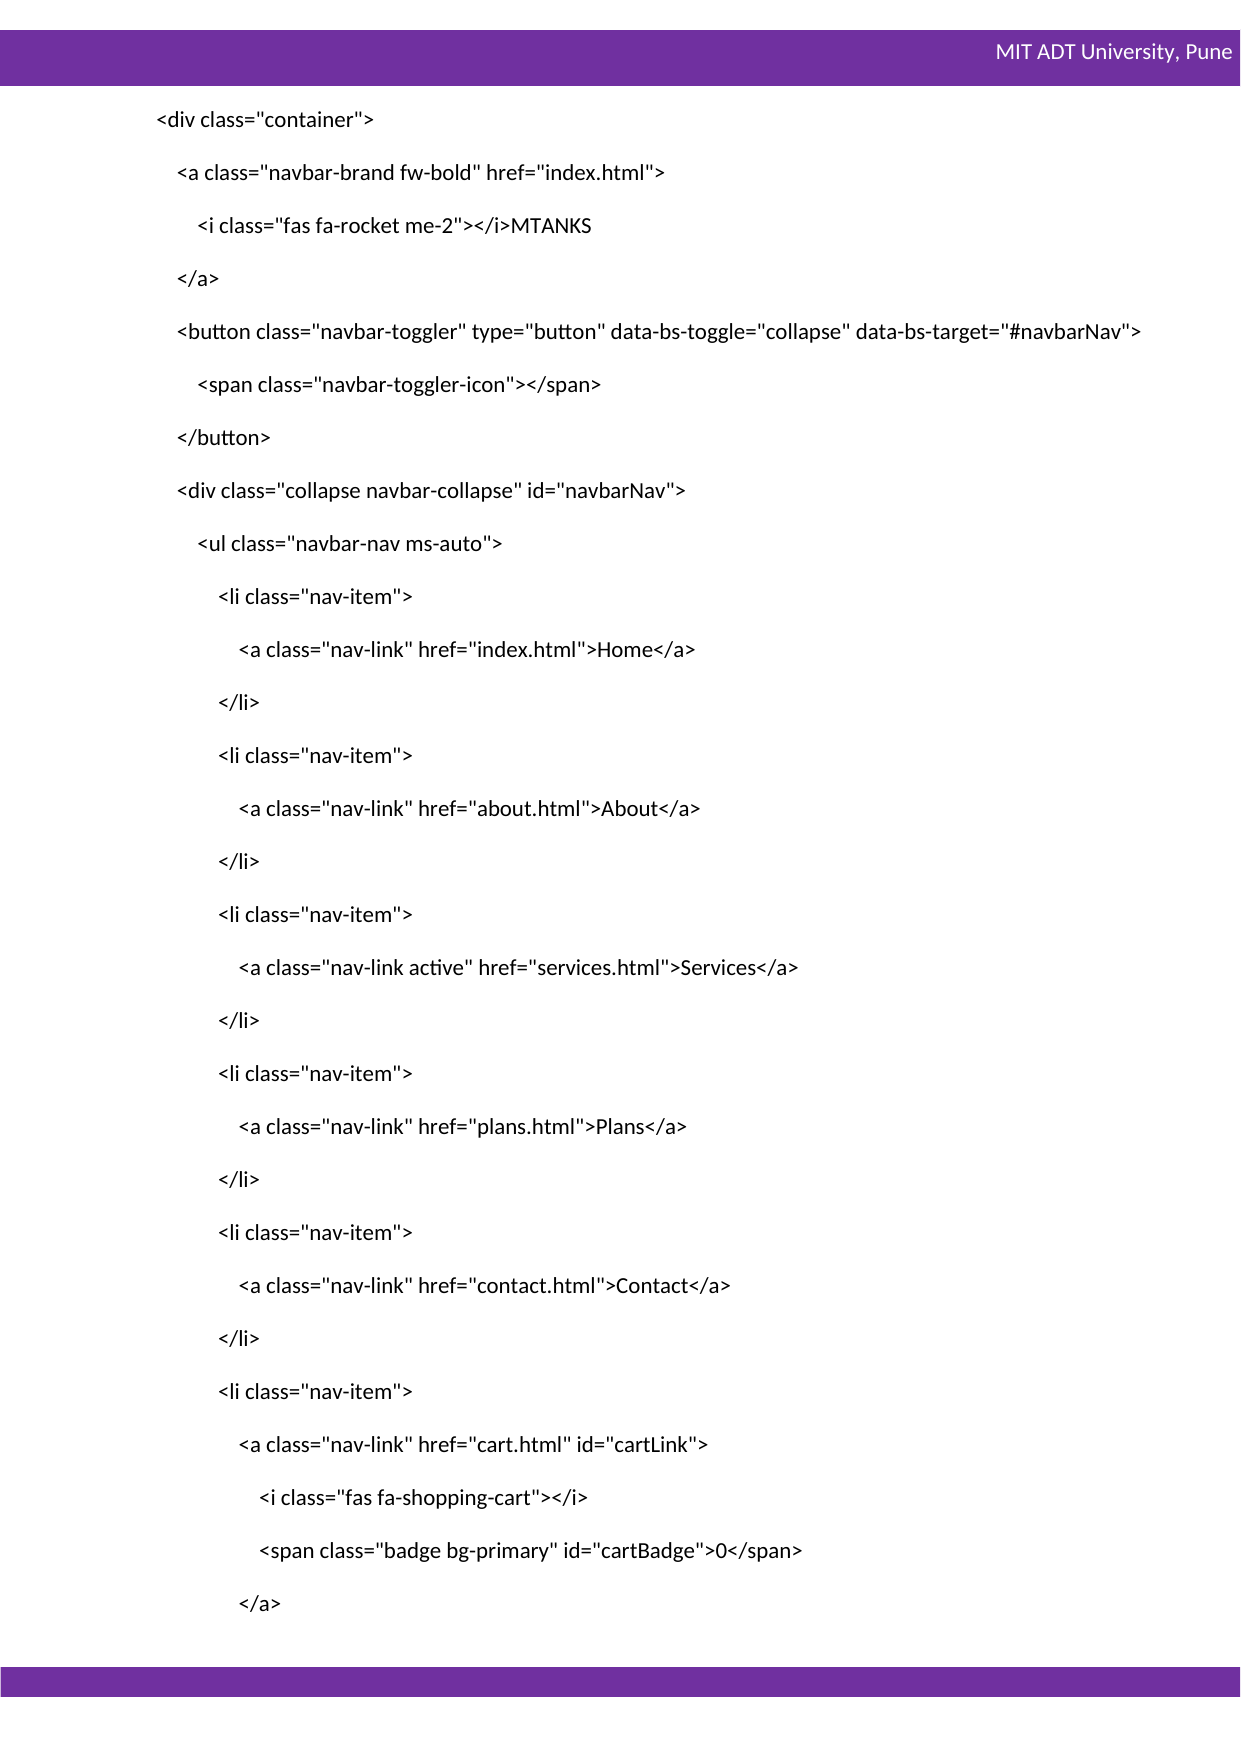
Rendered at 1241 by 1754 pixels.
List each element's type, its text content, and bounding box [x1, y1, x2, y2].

text </li> [120, 1165, 1195, 1193]
text <li class="nav-item"> [120, 582, 1195, 610]
text <li class="nav-item"> [120, 741, 1195, 769]
text <span class="badge bg-primary" id="cartBadge">0</span> [120, 1537, 1195, 1564]
text <a class="nav-link" href="contact.html">Contact</a> [120, 1271, 1195, 1299]
text <a class="nav-link active" href="services.html">Services</a> [120, 953, 1195, 981]
text </button> [120, 423, 1195, 451]
text <a class="nav-link" href="about.html">About</a> [120, 794, 1195, 822]
text <a class="nav-link" href="plans.html">Plans</a> [120, 1112, 1195, 1140]
text <button class="navbar-toggler" type="button" data-bs-toggle="collapse" data-bs-target="#navbarNav"> [120, 317, 1195, 345]
text </a> [120, 1589, 1195, 1618]
text <li class="nav-item"> [120, 900, 1195, 928]
text <a class="nav-link" href="cart.html" id="cartLink"> [120, 1431, 1195, 1458]
text <a class="navbar-brand fw-bold" href="index.html"> [120, 158, 1195, 186]
text <div class="container"> [120, 105, 1195, 133]
text <i class="fas fa-shopping-cart"></i> [120, 1483, 1195, 1512]
text </li> [120, 1006, 1195, 1034]
text <span class="navbar-toggler-icon"></span> [120, 370, 1195, 398]
text </li> [120, 1324, 1195, 1352]
text <li class="nav-item"> [120, 1059, 1195, 1087]
text <div class="collapse navbar-collapse" id="navbarNav"> [120, 476, 1195, 504]
text <i class="fas fa-rocket me-2"></i>MTANKS [120, 211, 1195, 239]
text <a class="nav-link" href="index.html">Home</a> [120, 635, 1195, 663]
text </li> [120, 688, 1195, 716]
text </li> [120, 847, 1195, 875]
text <li class="nav-item"> [120, 1377, 1195, 1406]
text <ul class="navbar-nav ms-auto"> [120, 529, 1195, 557]
text <li class="nav-item"> [120, 1218, 1195, 1246]
text </a> [120, 264, 1195, 292]
